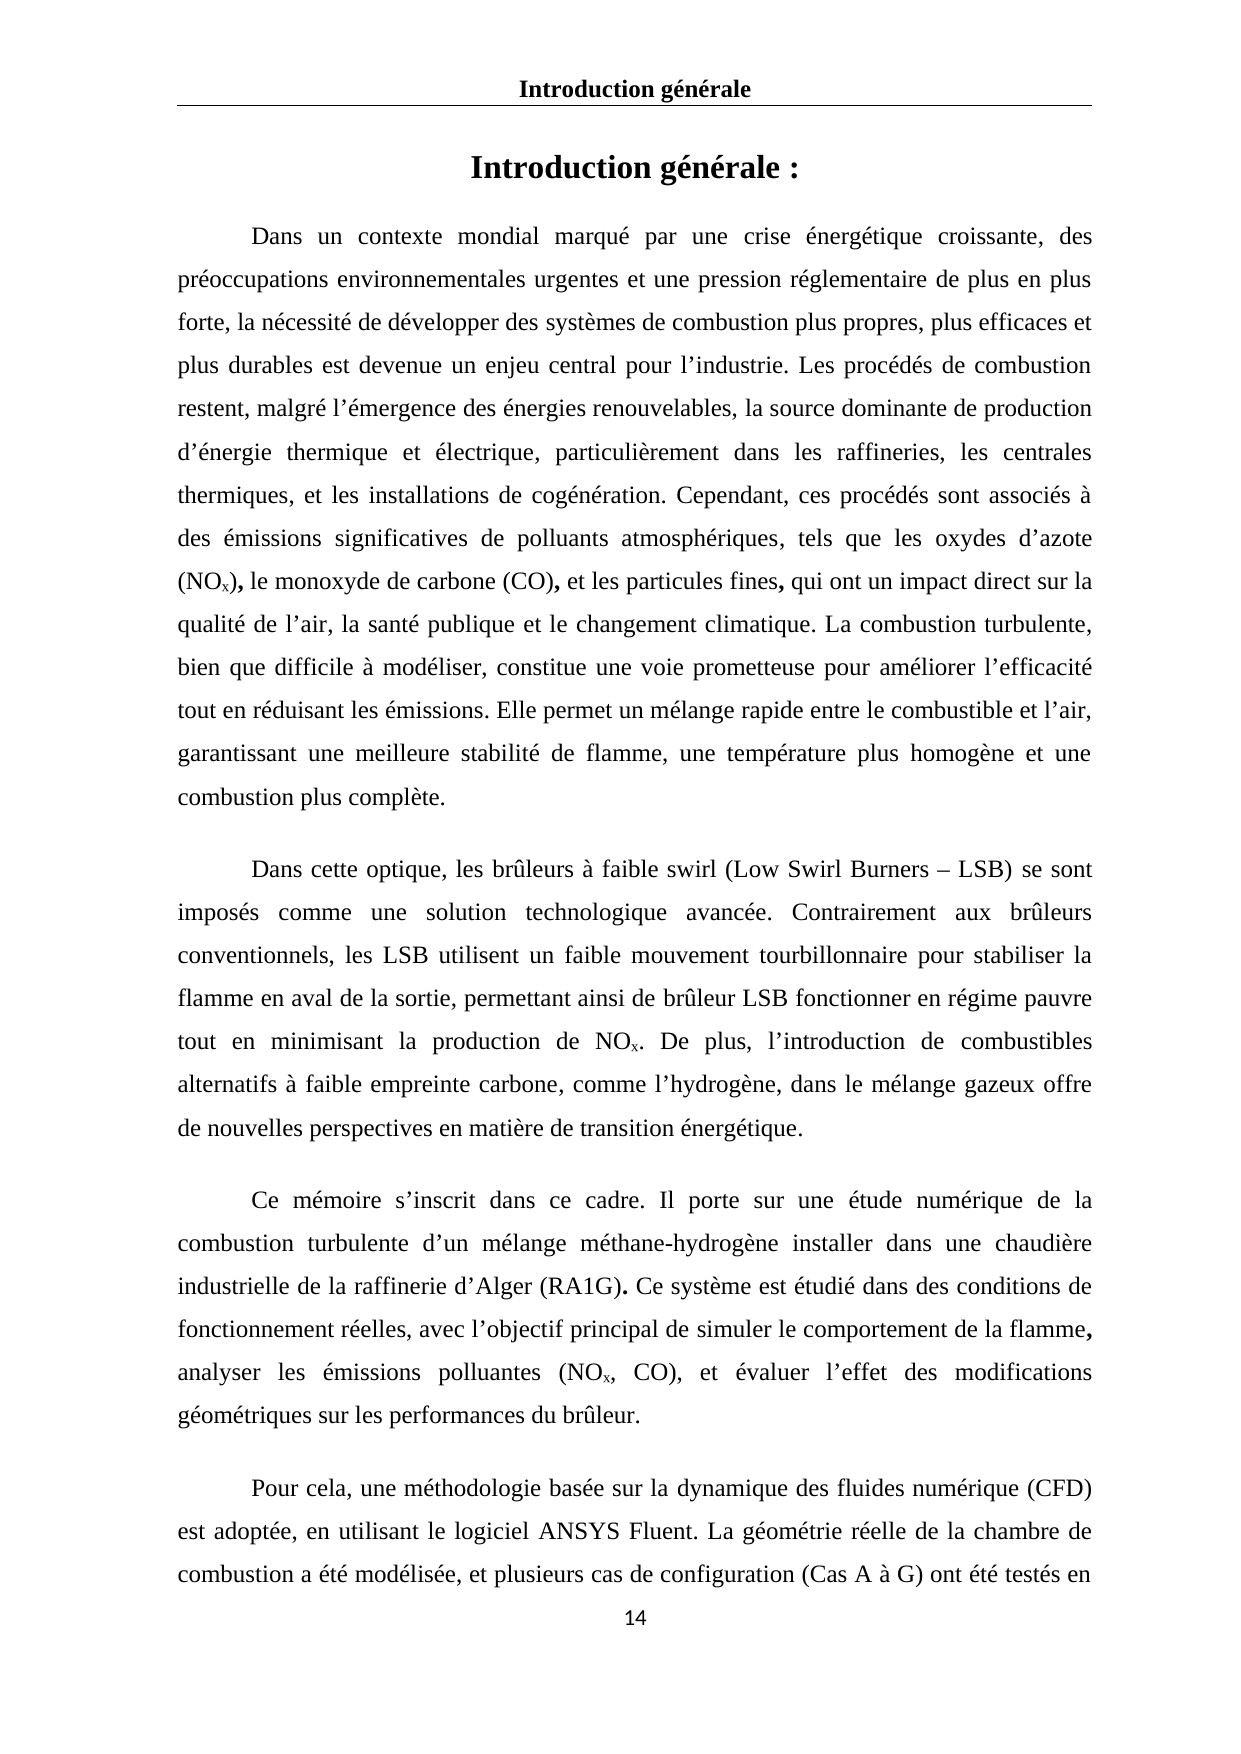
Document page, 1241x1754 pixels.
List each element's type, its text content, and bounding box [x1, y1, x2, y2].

text Dans cette optique, les brûleurs à faible swirl (Low Swirl Burners – LSB) se sont imposés comme une solution technologique avancée. Contrairement aux brûleurs conventionnels, les LSB utilisent un faible mouvement tourbillonnaire pour stabiliser la flamme en aval de la sortie, permettant ainsi de brûleur LSB fonctionner en régime pauvre tout en minimisant la production de NOₓ. De plus, l’introduction de combustibles alternatifs à faible empreinte carbone, comme l’hydrogène, dans le mélange gazeux offre de nouvelles perspectives en matière de transition énergétique. [177, 854, 1092, 1141]
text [177, 1473, 1092, 1588]
text Ce mémoire s’inscrit dans ce cadre. Il porte sur une étude numérique de la combustion turbulente d’un mélange méthane-hydrogène installer dans une chaudière industrielle de la raffinerie d’Alger (RA1G). Ce système est étudié dans des conditions de fonctionnement réelles, avec l’objectif principal de simuler le comportement de la flamme, analyser les émissions polluantes (NOₓ, CO), et évaluer l’effet des modifications géométriques sur les performances du brûleur. [177, 1185, 1092, 1429]
text Dans un contexte mondial marqué par une crise énergétique croissante, des préoccupations environnementales urgentes et une pression réglementaire de plus en plus forte, la nécessité de développer des systèmes de combustion plus propres, plus efficaces et plus durables est devenue un enjeu central pour l’industrie. Les procédés de combustion restent, malgré l’émergence des énergies renouvelables, la source dominante de production d’énergie thermique et électrique, particulièrement dans les raffineries, les centrales thermiques, et les installations de cogénération. Cependant, ces procédés sont associés à des émissions significatives de polluants atmosphériques, tels que les oxydes d’azote (NOₓ), le monoxyde de carbone (CO), et les particules fines, qui ont un impact direct sur la qualité de l’air, la santé publique et le changement climatique. La combustion turbulente, bien que difficile à modéliser, constitue une voie prometteuse pour améliorer l’efficacité tout en réduisant les émissions. Elle permet un mélange rapide entre le combustible et l’air, garantissant une meilleure stabilité de flamme, une température plus homogène et une combustion plus complète. [177, 221, 1092, 810]
text Introduction générale : [177, 148, 1092, 186]
